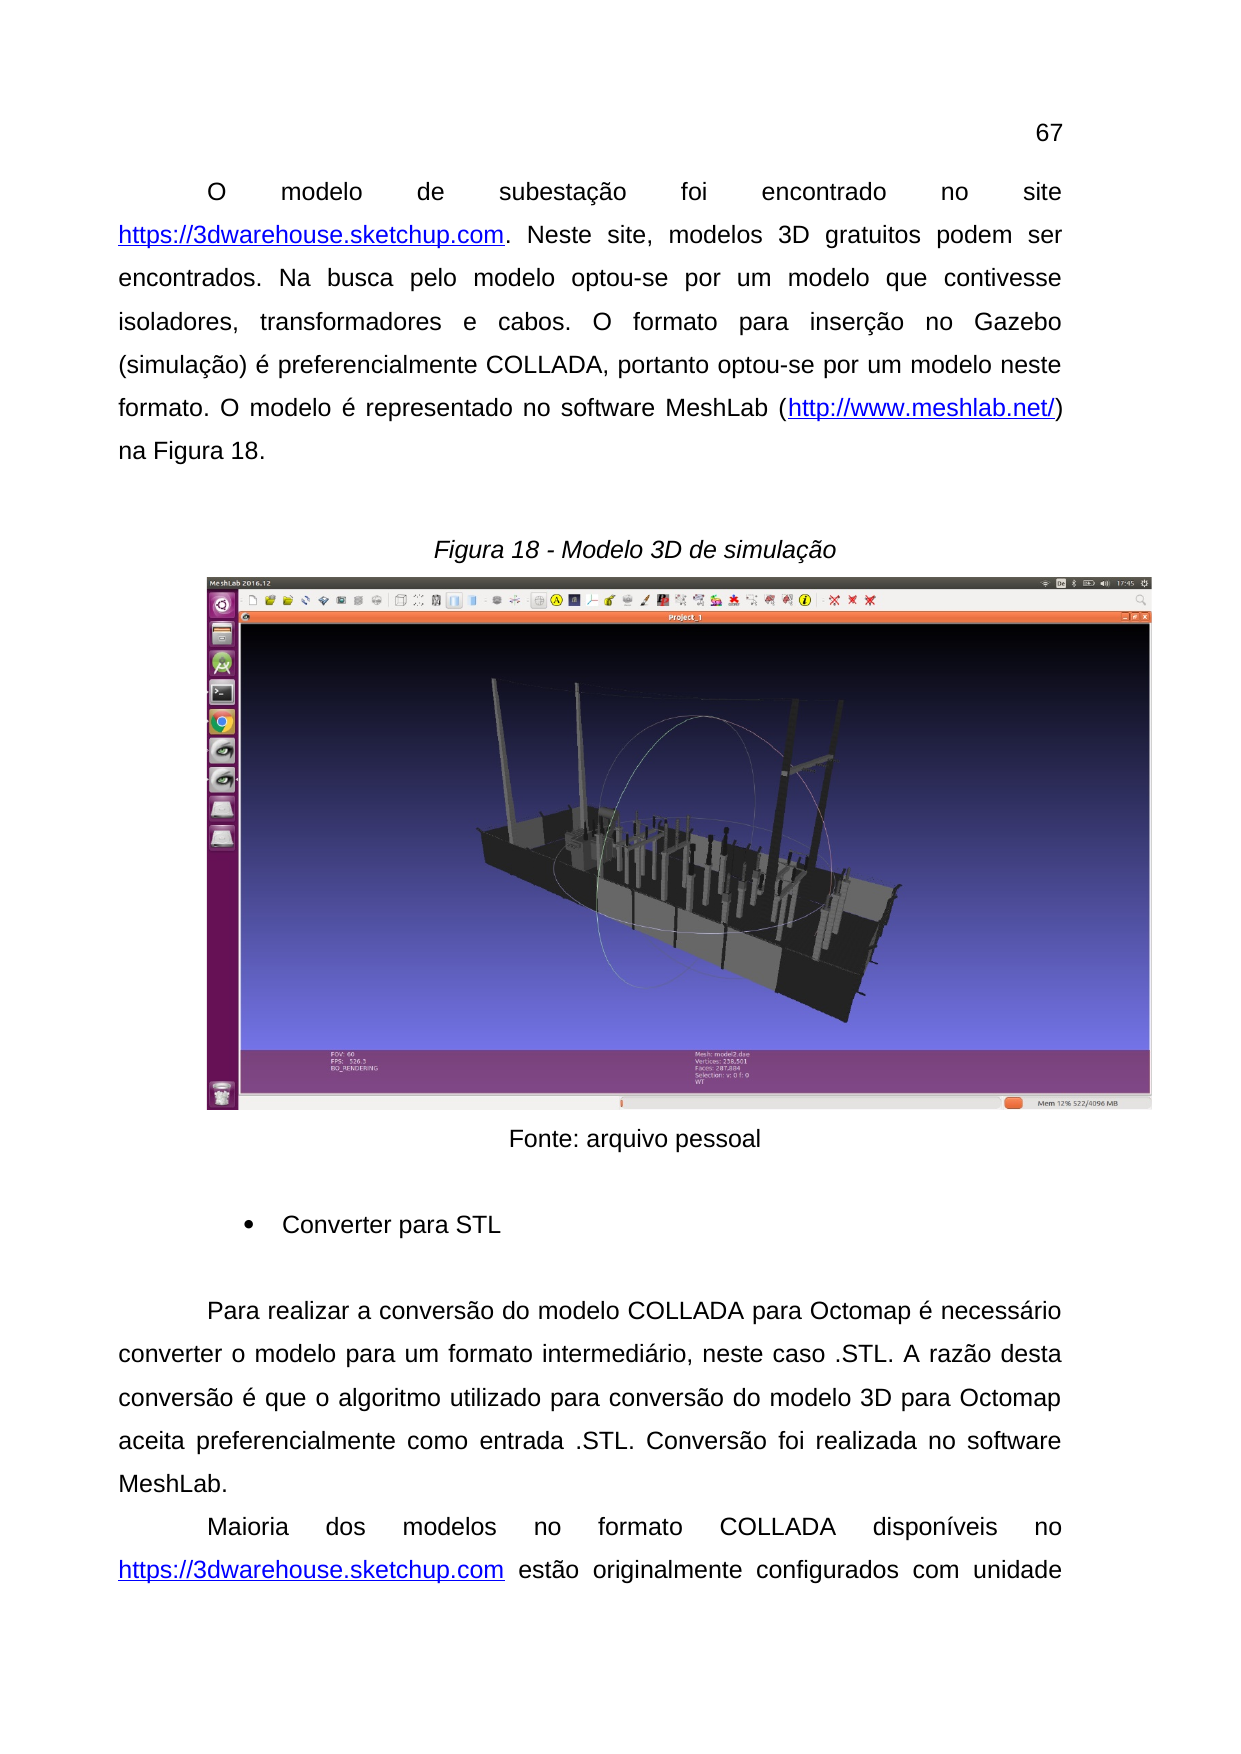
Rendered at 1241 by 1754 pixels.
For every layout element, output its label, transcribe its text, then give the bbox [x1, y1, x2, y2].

text Fonte: arquivo pessoal [118, 1124, 1063, 1152]
text O modelo de subestação foi encontrado no site https://3dwarehouse.sketchup.com. Neste site, modelos 3D gratuitos podem ser encontrados. Na busca pelo modelo optou-se por um modelo que contivesse isoladores, transformadores e cabos. O formato para inserção no Gazebo (simulação) é preferencialmente COLLADA, portanto optou-se por um modelo neste formato. O modelo é representado no software MeshLab (http://www.meshlab.net/) na Figura 18. [118, 177, 1063, 465]
text Para realizar a conversão do modelo COLLADA para Octomap é necessário converter o modelo para um formato intermediário, neste caso .STL. A razão desta conversão é que o algoritmo utilizado para conversão do modelo 3D para Octomap aceita preferencialmente como entrada .STL. Conversão foi realizada no software MeshLab. [118, 1296, 1063, 1497]
picture [206, 577, 1152, 1110]
list Converter para STL [244, 1210, 1063, 1239]
text Figura 18 - Modelo 3D de simulação [118, 535, 1063, 563]
